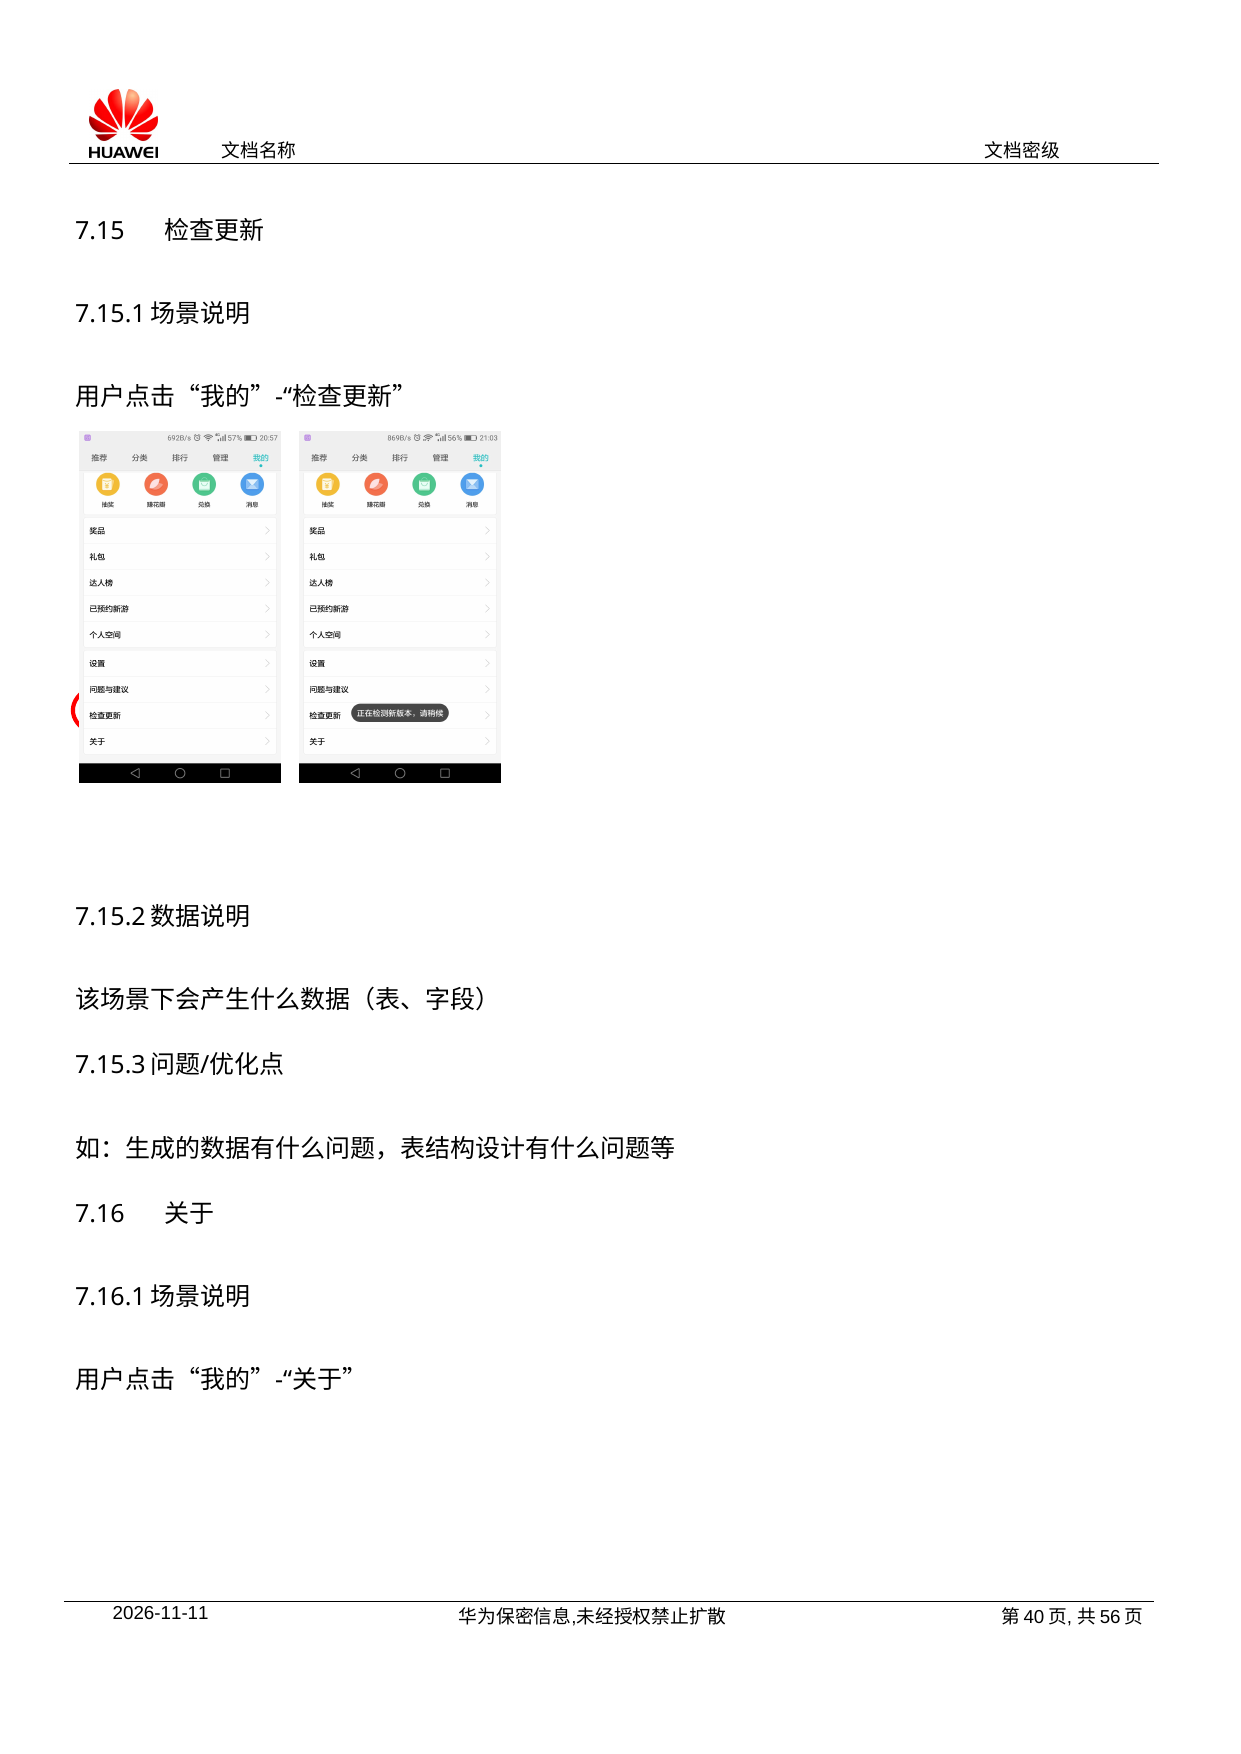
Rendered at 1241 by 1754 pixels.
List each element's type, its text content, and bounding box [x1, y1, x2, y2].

subtitle 检查更新 [75, 196, 1165, 261]
subtitle 问题/优化点 [75, 1031, 1165, 1096]
picture [299, 431, 501, 783]
subtitle 数据说明 [75, 882, 1165, 947]
subtitle 场景说明 [75, 1262, 1165, 1327]
text 用户点击“我的”-“检查更新” [75, 362, 1165, 427]
subtitle 关于 [75, 1179, 1165, 1244]
text 该场景下会产生什么数据（表、字段） [75, 966, 1165, 1031]
text 用户点击“我的”-“关于” [75, 1345, 1165, 1410]
picture [89, 89, 158, 158]
picture [79, 431, 281, 783]
text 如：生成的数据有什么问题，表结构设计有什么问题等 [75, 1114, 1165, 1179]
subtitle 场景说明 [75, 279, 1165, 344]
